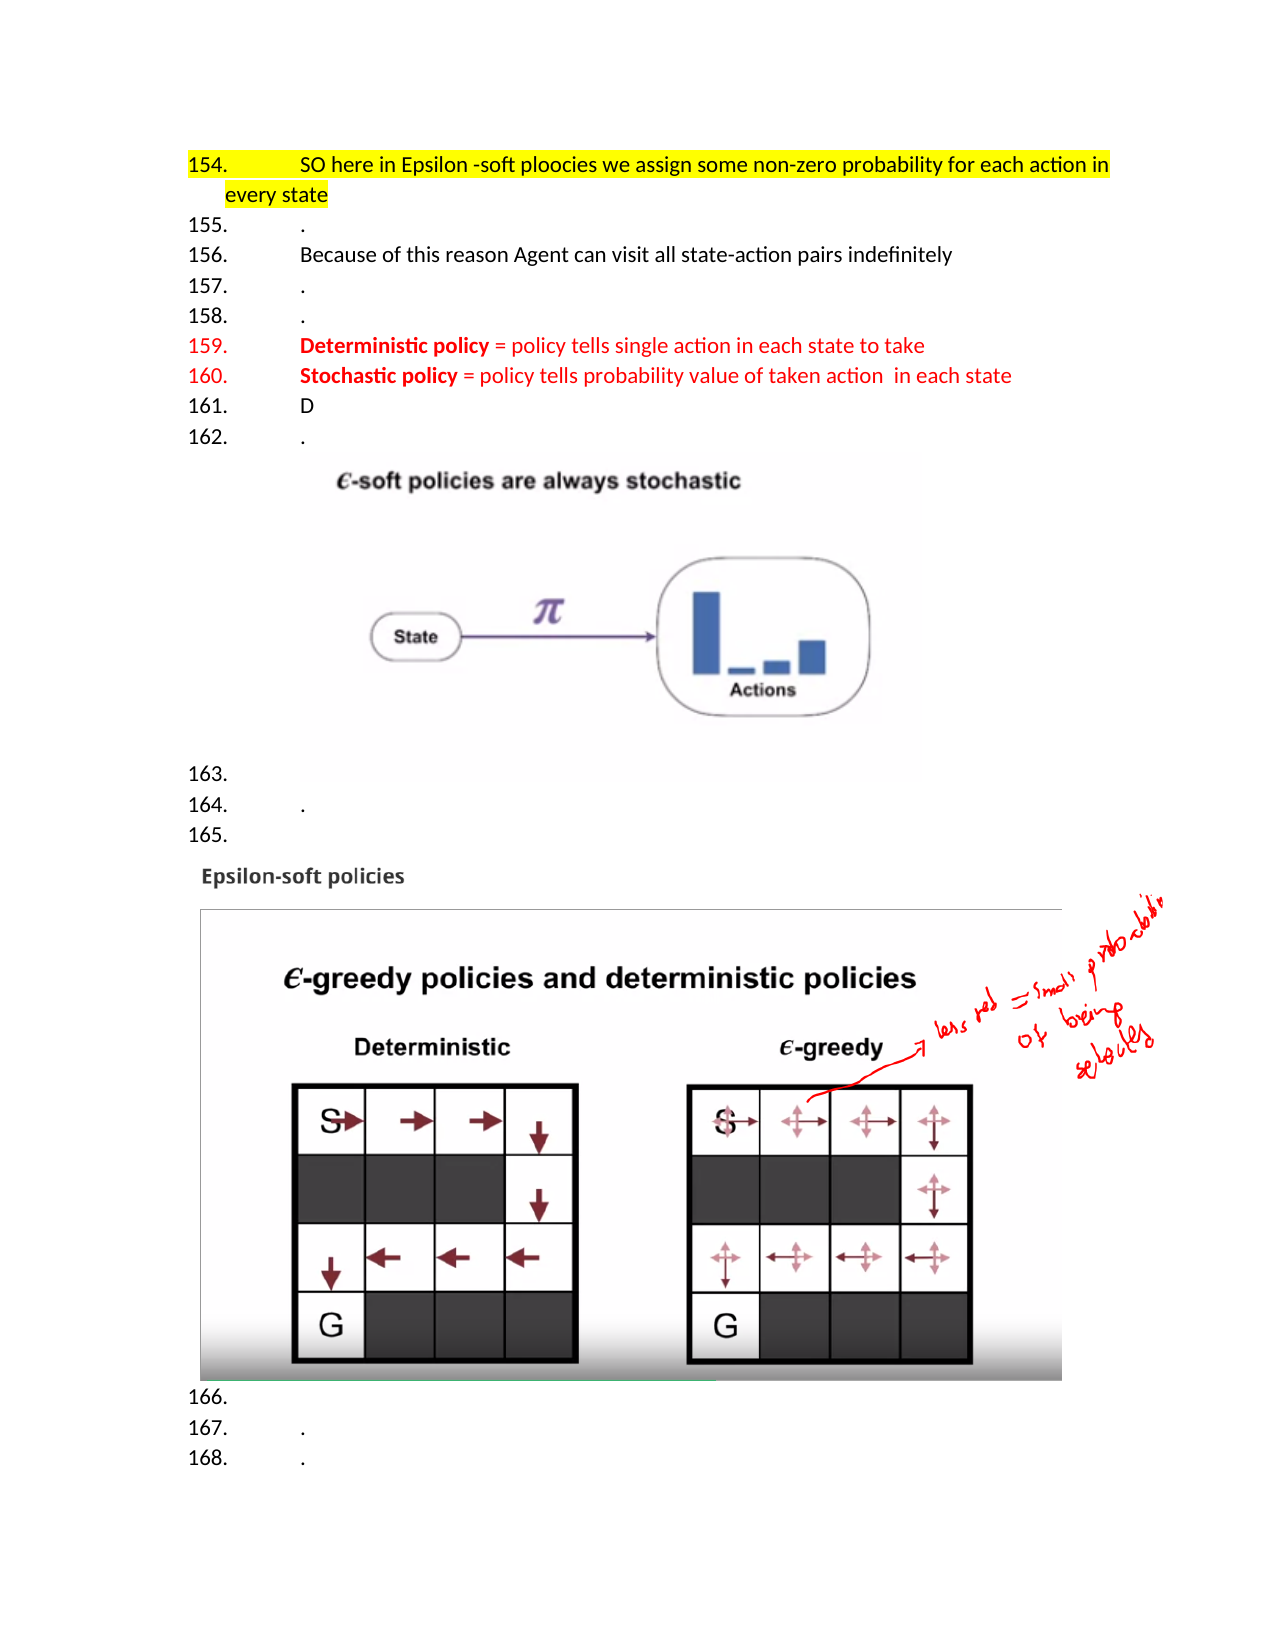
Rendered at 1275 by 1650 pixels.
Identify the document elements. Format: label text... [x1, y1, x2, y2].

picture [187, 850, 1163, 1381]
list . [187, 422, 1125, 450]
list . [187, 790, 1125, 818]
picture [300, 452, 922, 782]
list . [187, 210, 1125, 238]
list D [187, 392, 1125, 420]
list Stochastic policy = policy tells probability value of taken action in each state [187, 361, 1125, 389]
list . [187, 1443, 1125, 1471]
list . [187, 271, 1125, 299]
list SO here in Epsilon -soft ploocies we assign some non-zero probability for each action in every state [187, 150, 1125, 208]
list Because of this reason Agent can visit all state-action pairs indefinitely [187, 241, 1125, 269]
list . [187, 1413, 1125, 1441]
list Deterministic policy = policy tells single action in each state to take [187, 331, 1125, 359]
list . [187, 301, 1125, 329]
